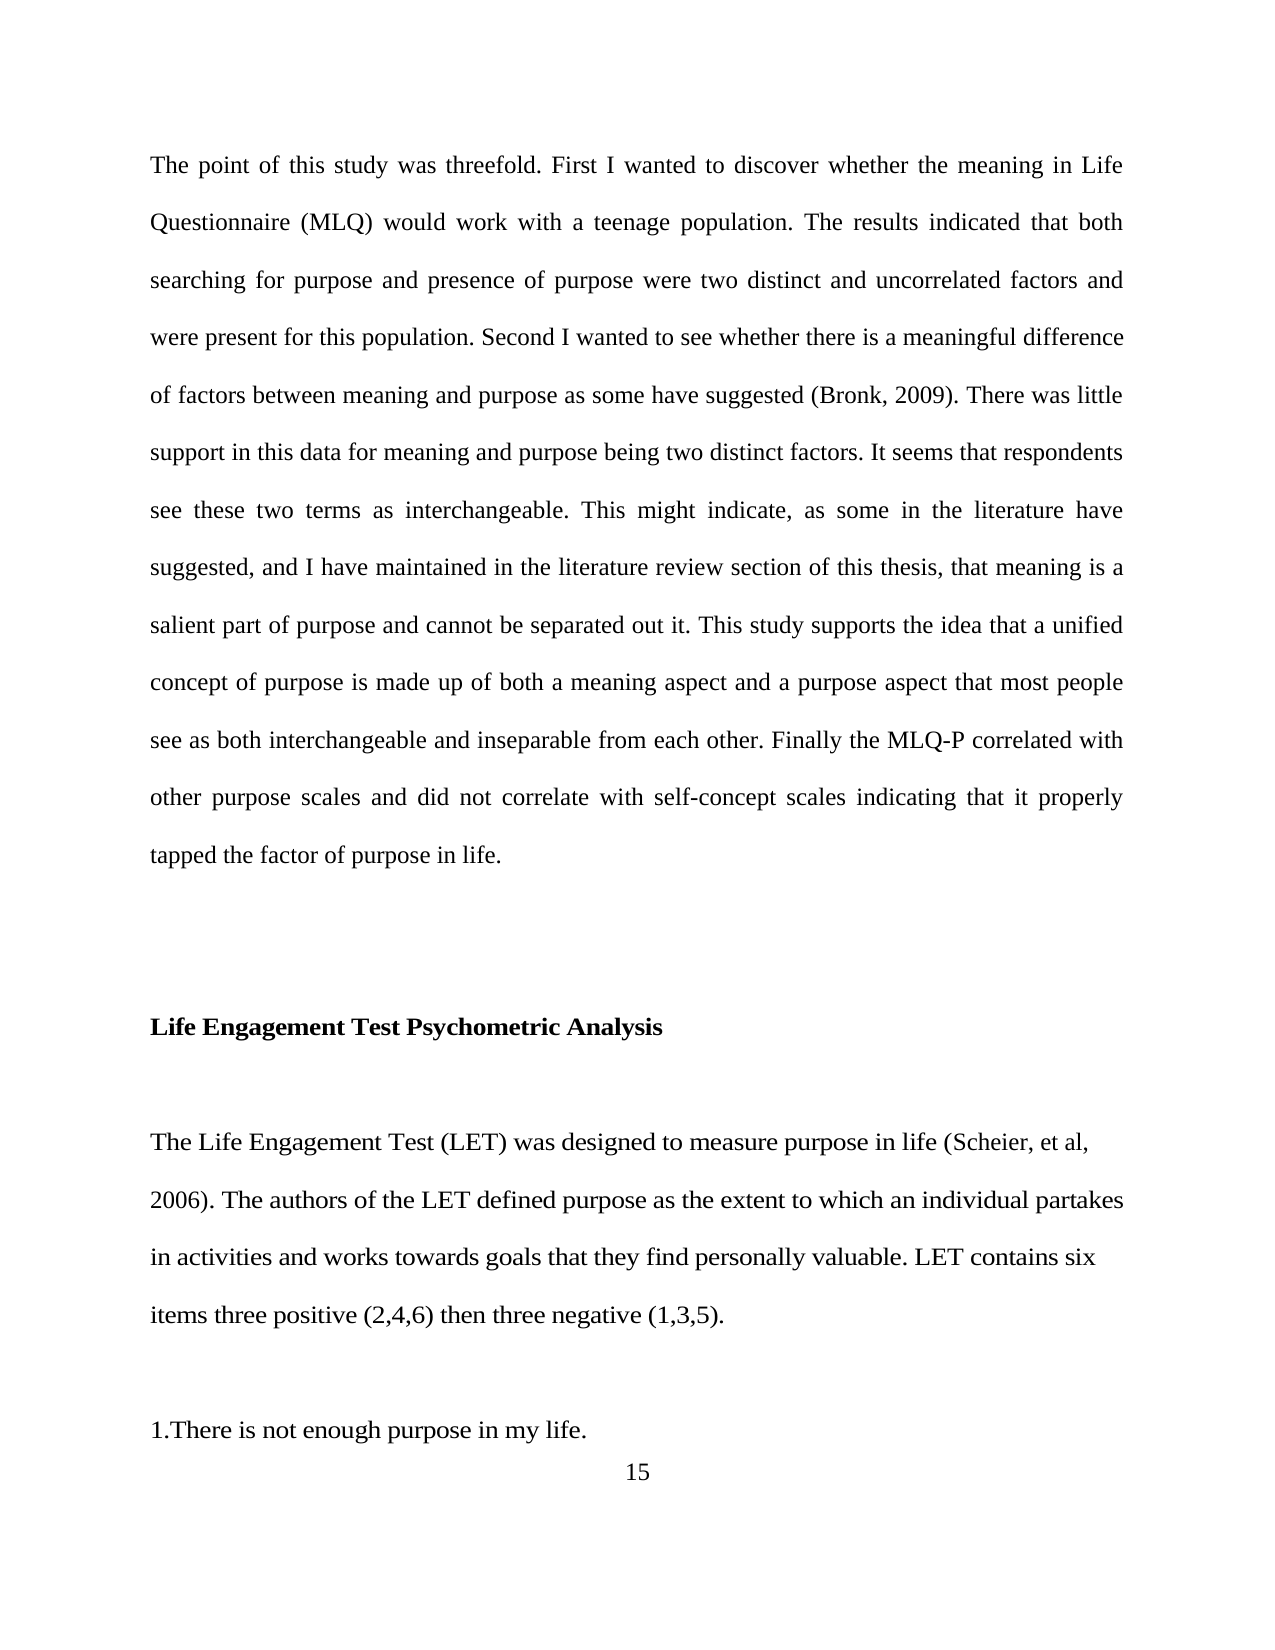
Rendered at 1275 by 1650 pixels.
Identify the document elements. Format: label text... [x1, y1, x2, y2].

text 1.There is not enough purpose in my life. [150, 1415, 1125, 1444]
text Life Engagement Test Psychometric Analysis [150, 1012, 1125, 1041]
text The point of this study was threefold. First I wanted to discover whether the meaning in Life Questionnaire (MLQ) would work with a teenage population. The results indicated that both searching for purpose and presence of purpose were two distinct and uncorrelated factors and were present for this population. Second I wanted to see whether there is a meaningful difference of factors between meaning and purpose as some have suggested (Bronk, 2009). There was little support in this data for meaning and purpose being two distinct factors. It seems that respondents see these two terms as interchangeable. This might indicate, as some in the literature have suggested, and I have maintained in the literature review section of this thesis, that meaning is a salient part of purpose and cannot be separated out it. This study supports the idea that a unified concept of purpose is made up of both a meaning aspect and a purpose aspect that most people see as both interchangeable and inseparable from each other. Finally the MLQ-P correlated with other purpose scales and did not correlate with self-concept scales indicating that it properly tapped the factor of purpose in life. [150, 150, 1125, 869]
text The Life Engagement Test (LET) was designed to measure purpose in life (Scheier, et al, 2006). The authors of the LET defined purpose as the extent to which an individual partakes in activities and works towards goals that they find personally valuable. LET contains six items three positive (2,4,6) then three negative (1,3,5). [150, 1127, 1125, 1329]
